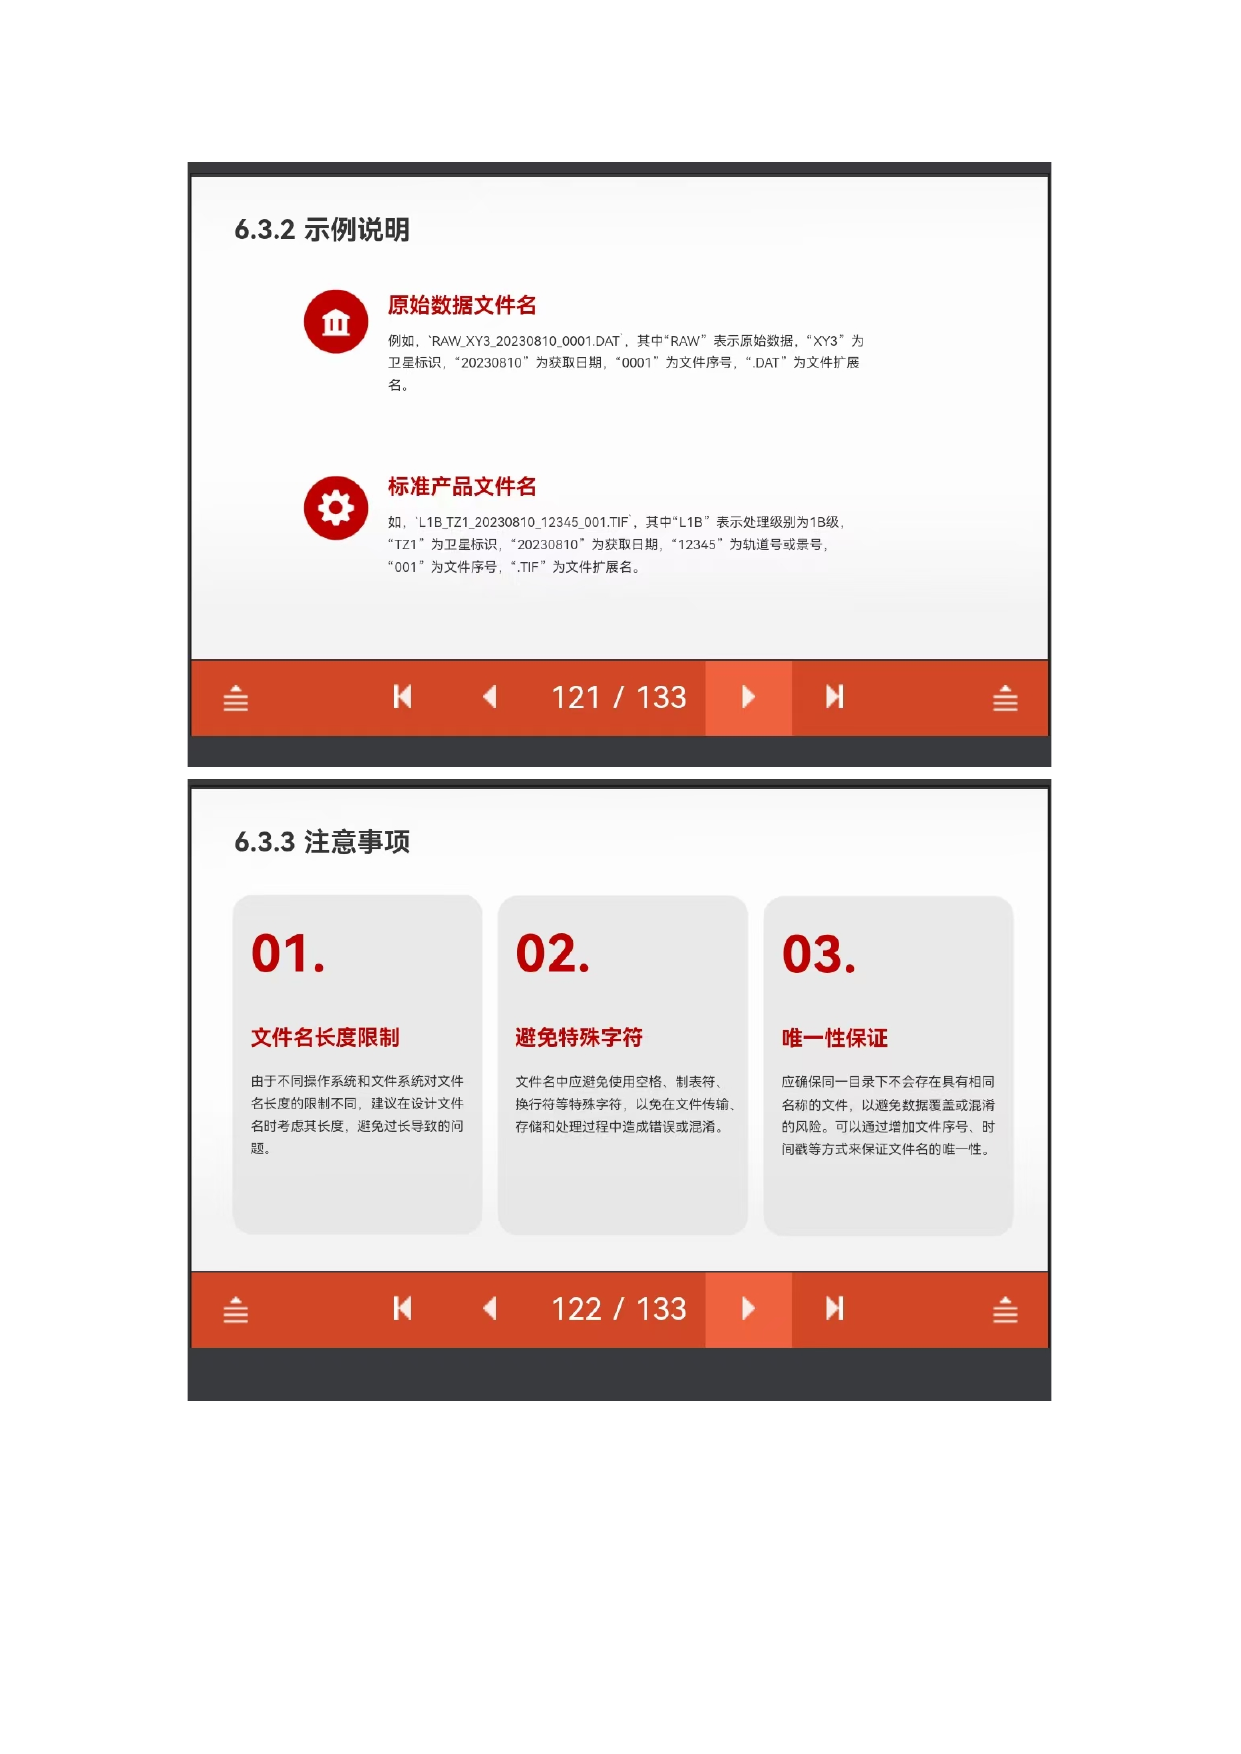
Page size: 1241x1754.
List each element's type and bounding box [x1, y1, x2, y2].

picture [187, 779, 1052, 1401]
picture [187, 162, 1052, 767]
